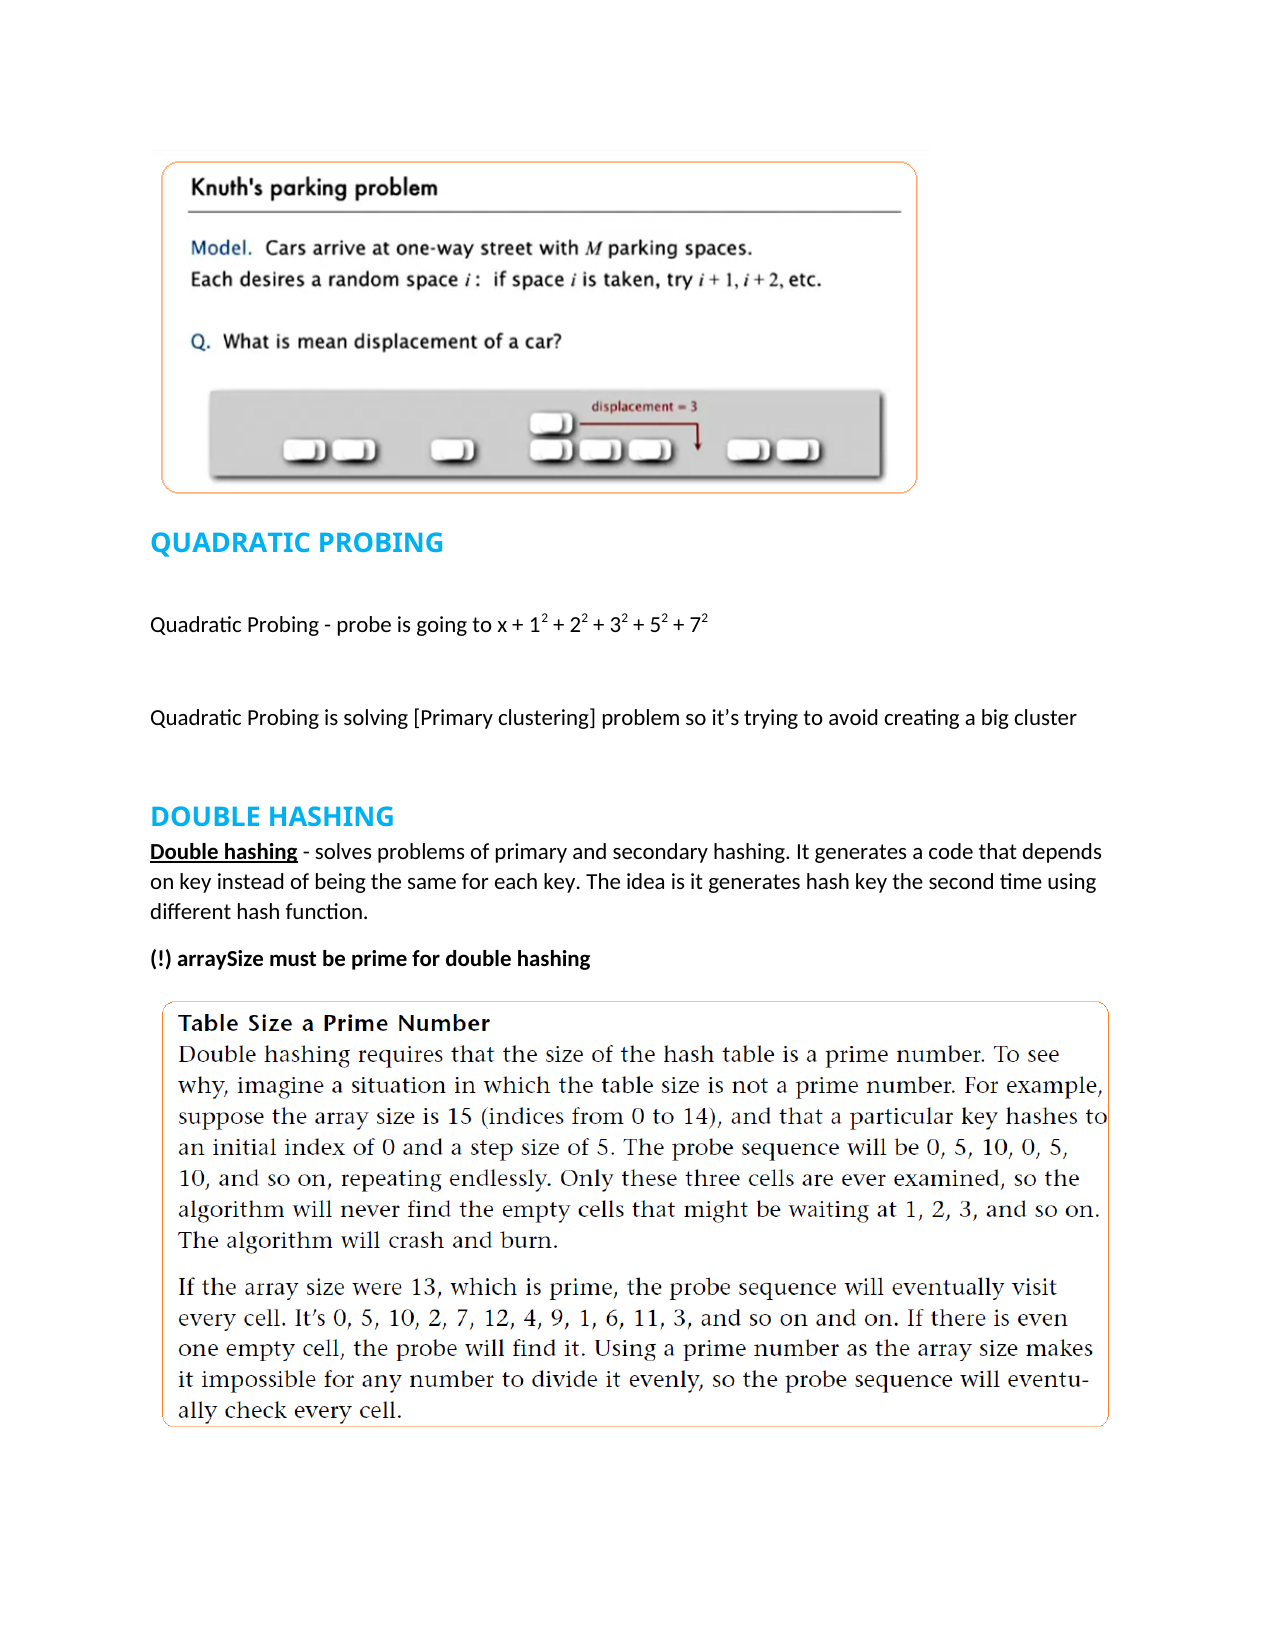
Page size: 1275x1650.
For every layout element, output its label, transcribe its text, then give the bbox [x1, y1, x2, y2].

text Double hashing - solves problems of primary and secondary hashing. It generates a code that depends on key instead of being the same for each key. The idea is it generates hash key the second time using different hash function. [150, 837, 1125, 926]
picture [150, 150, 933, 505]
subtitle DOUBLE HASHING [150, 797, 1125, 834]
picture [150, 991, 1124, 1437]
subtitle QUADRATIC PROBING [150, 523, 1125, 560]
text Quadratic Probing is solving [Primary clustering] problem so it’s trying to avoid creating a big cluster [150, 703, 1125, 732]
text Quadratic Probing - probe is going to x + 12 + 22 + 32 + 52 + 72 [150, 610, 1125, 638]
text (!) arraySize must be prime for double hashing [150, 944, 1125, 972]
